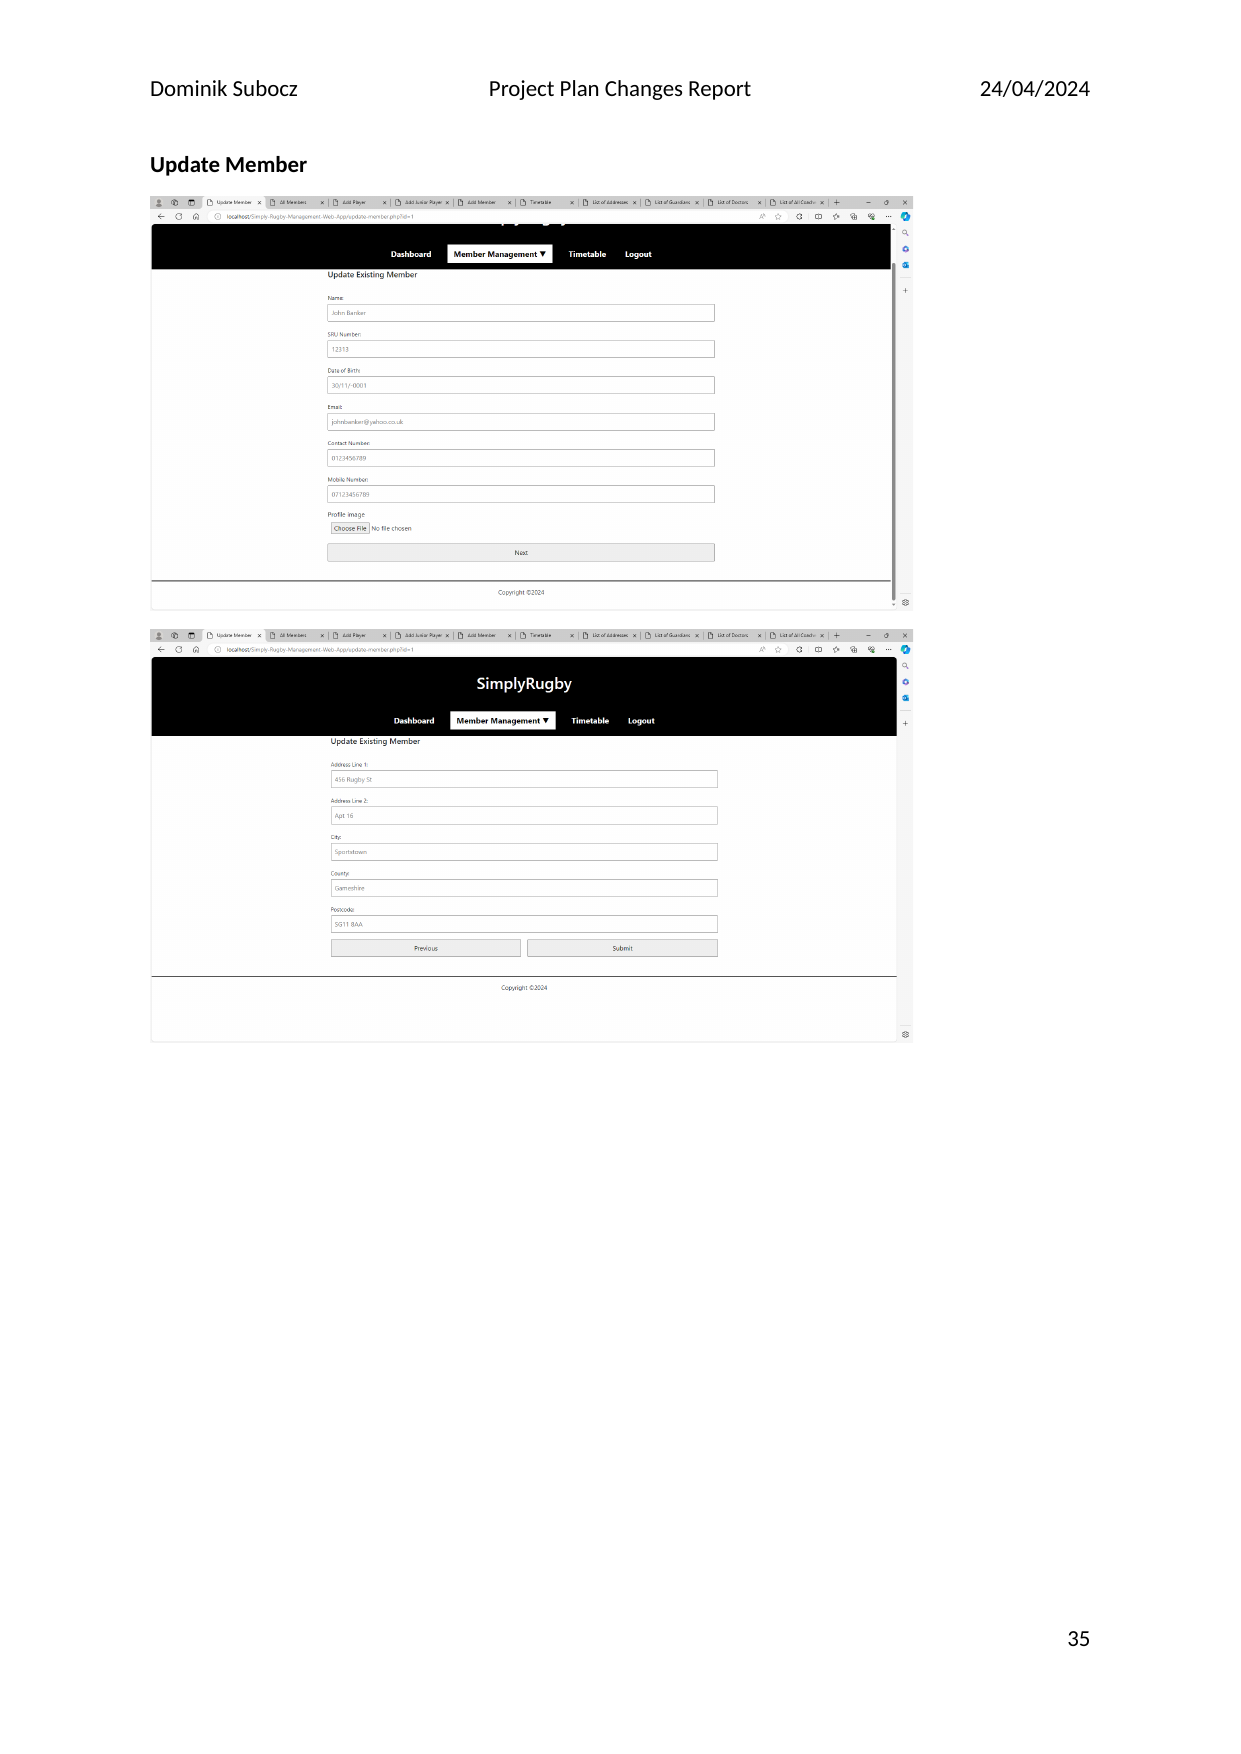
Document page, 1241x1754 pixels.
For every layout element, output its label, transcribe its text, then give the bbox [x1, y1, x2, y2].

text Update Member [150, 150, 1090, 178]
picture [150, 629, 914, 1043]
picture [150, 196, 914, 611]
